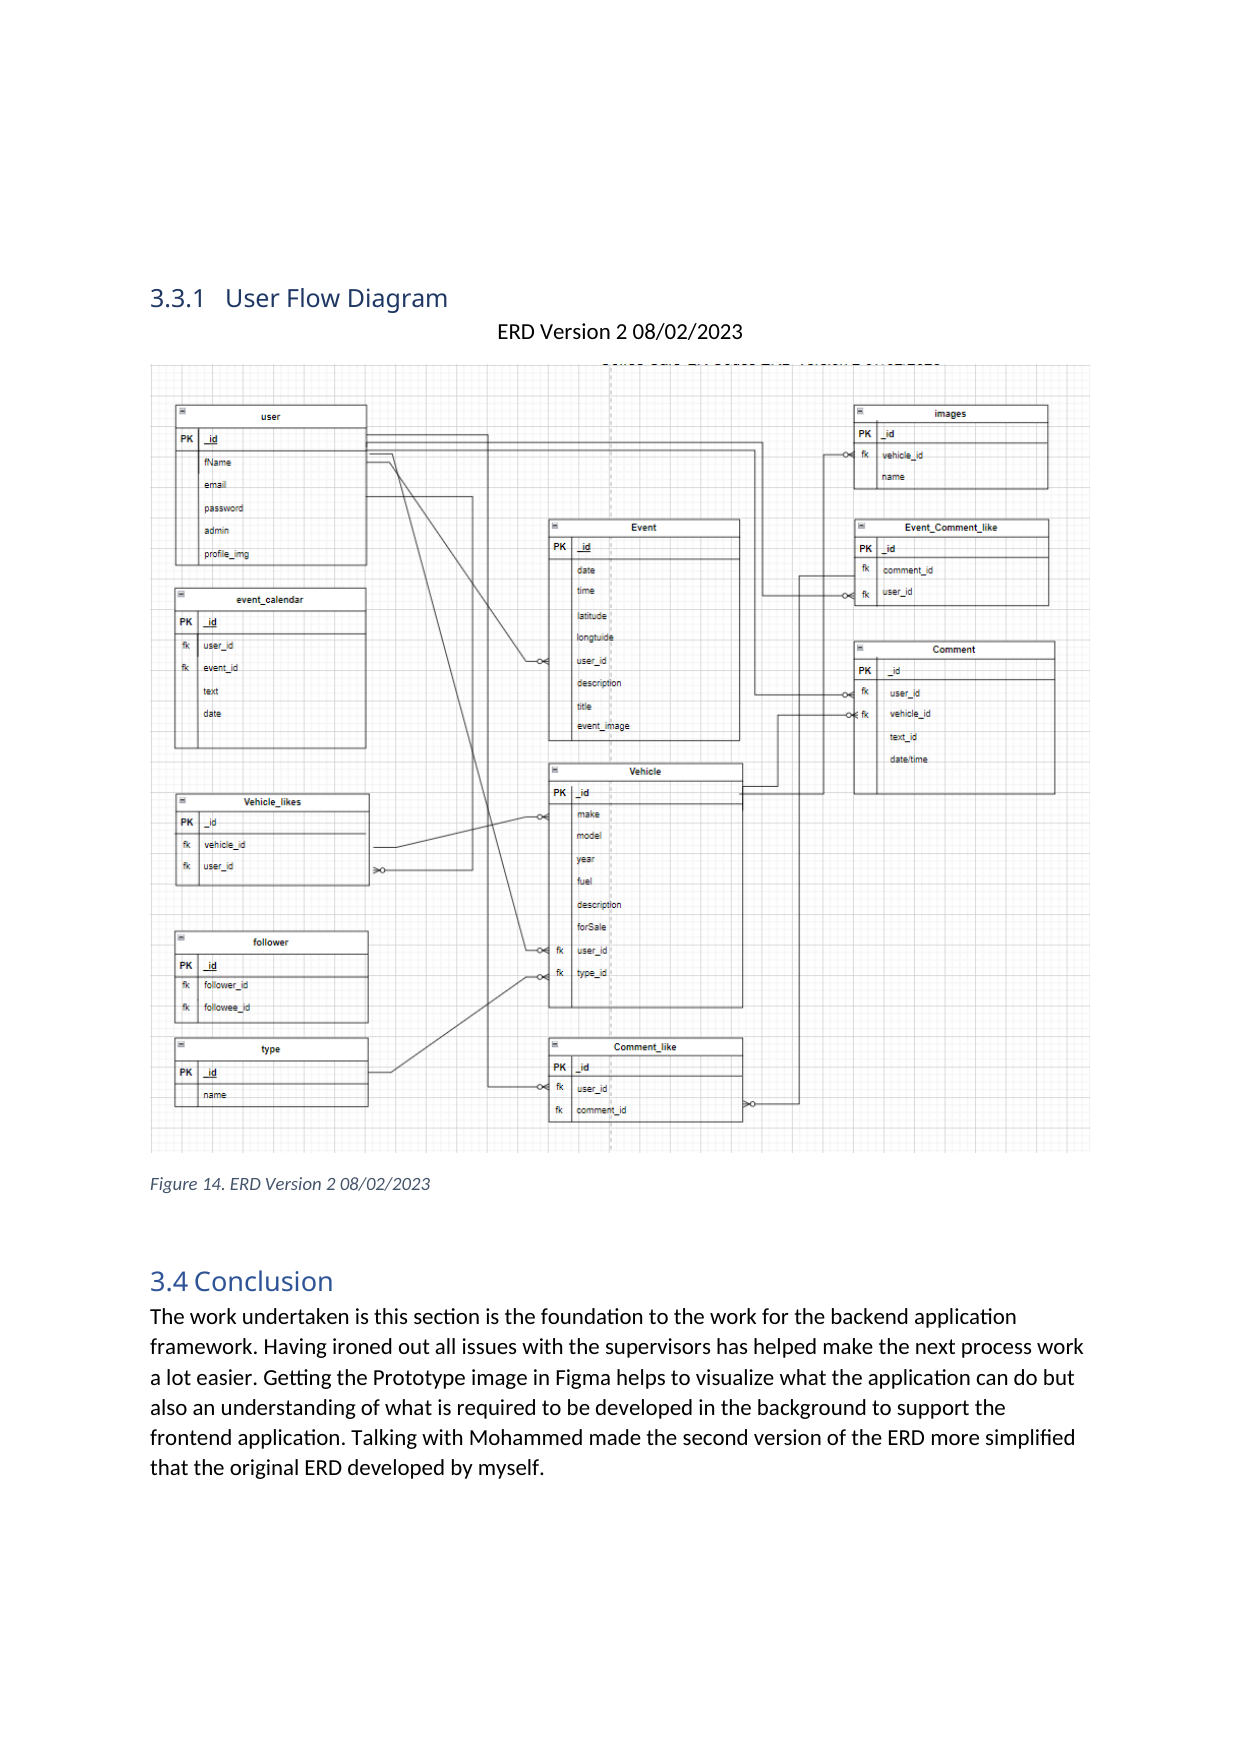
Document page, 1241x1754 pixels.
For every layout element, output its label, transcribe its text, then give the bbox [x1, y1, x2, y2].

subtitle Conclusion [150, 1262, 1090, 1299]
picture [150, 364, 1091, 1153]
text The work undertaken is this section is the foundation to the work for the backend application framework. Having ironed out all issues with the supervisors has helped make the next process work a lot easier. Getting the Prototype image in Figma helps to visualize what the application can do but also an understanding of what is required to be developed in the background to support the frontend application. Talking with Mohammed made the second version of the ERD more simplified that the original ERD developed by myself. [150, 1302, 1090, 1481]
text ERD Version 2 08/02/2023 [150, 317, 1090, 345]
subtitle User Flow Diagram [150, 281, 1090, 314]
